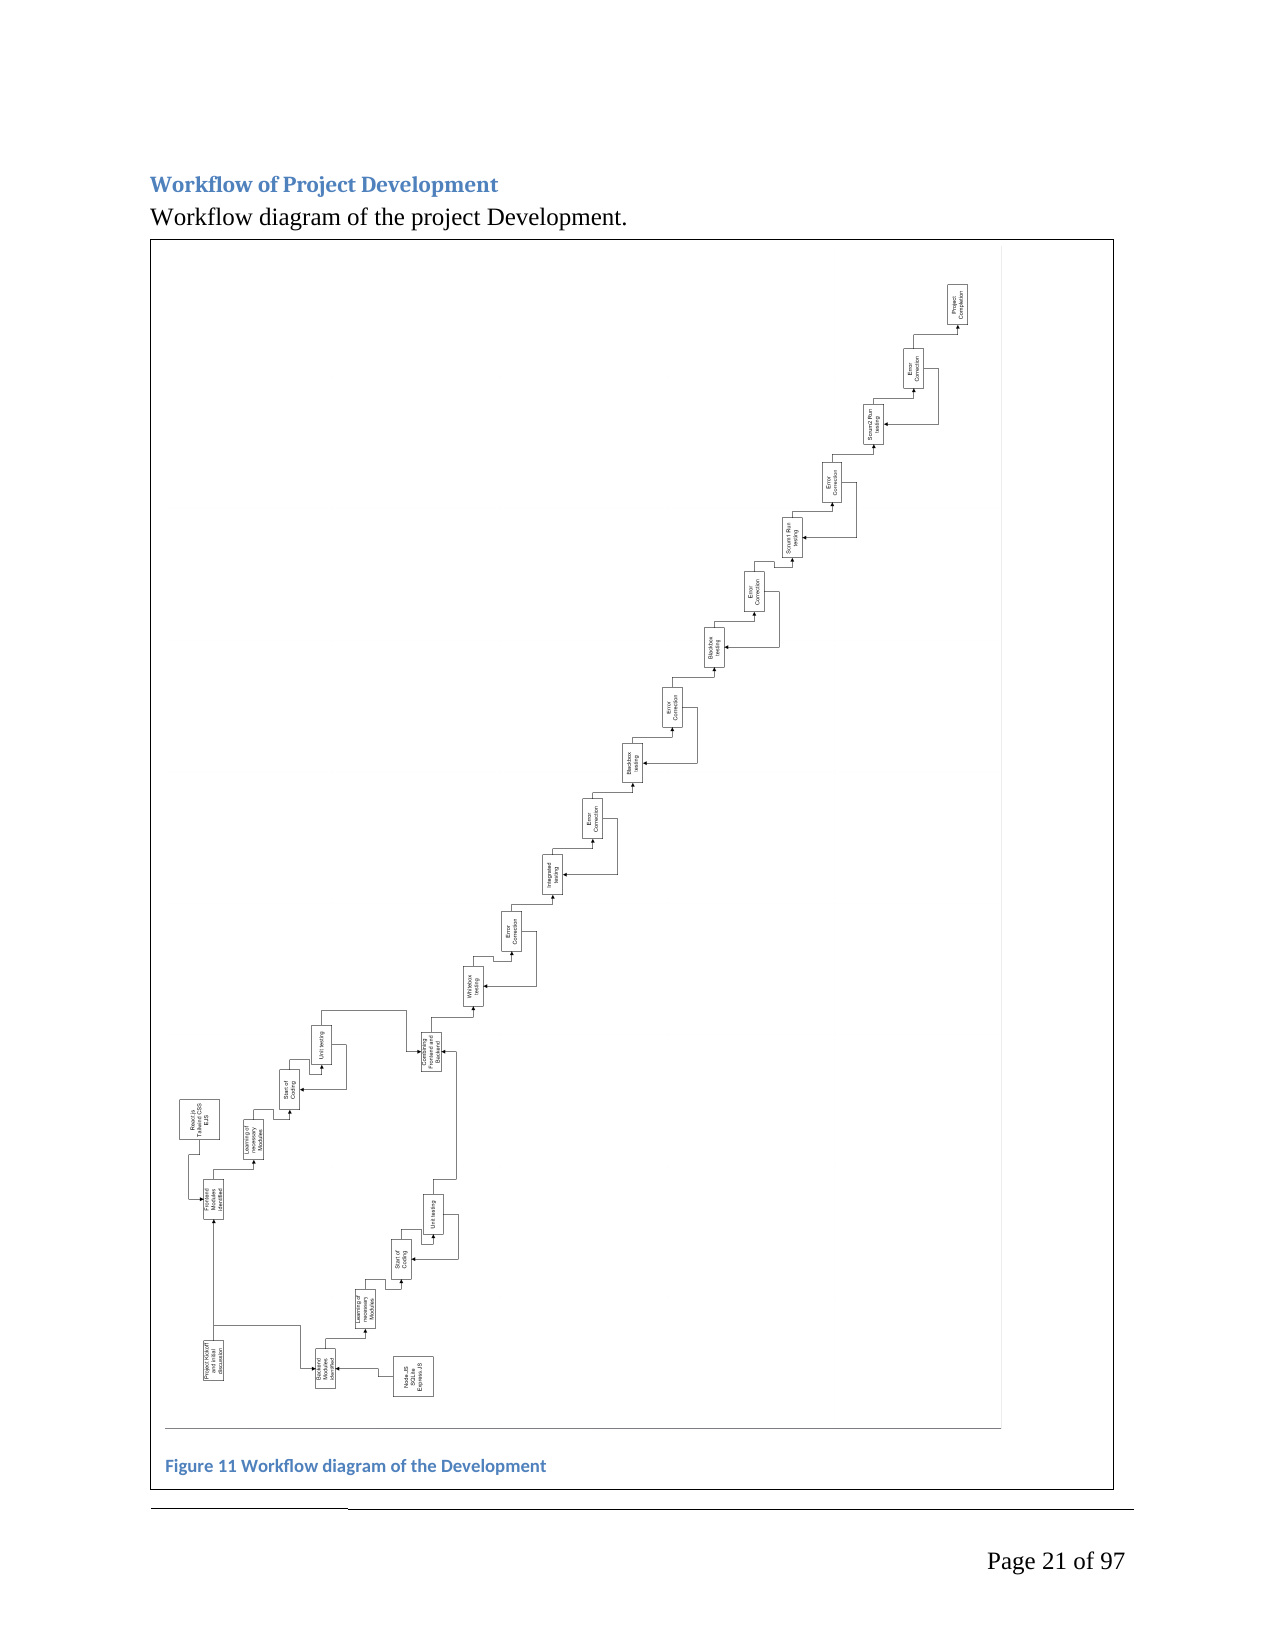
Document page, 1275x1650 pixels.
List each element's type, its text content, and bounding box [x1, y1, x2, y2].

text Workflow diagram of the project Development. [150, 202, 1125, 230]
picture [165, 246, 1002, 1429]
subtitle Workflow of Project Development [150, 171, 1125, 198]
